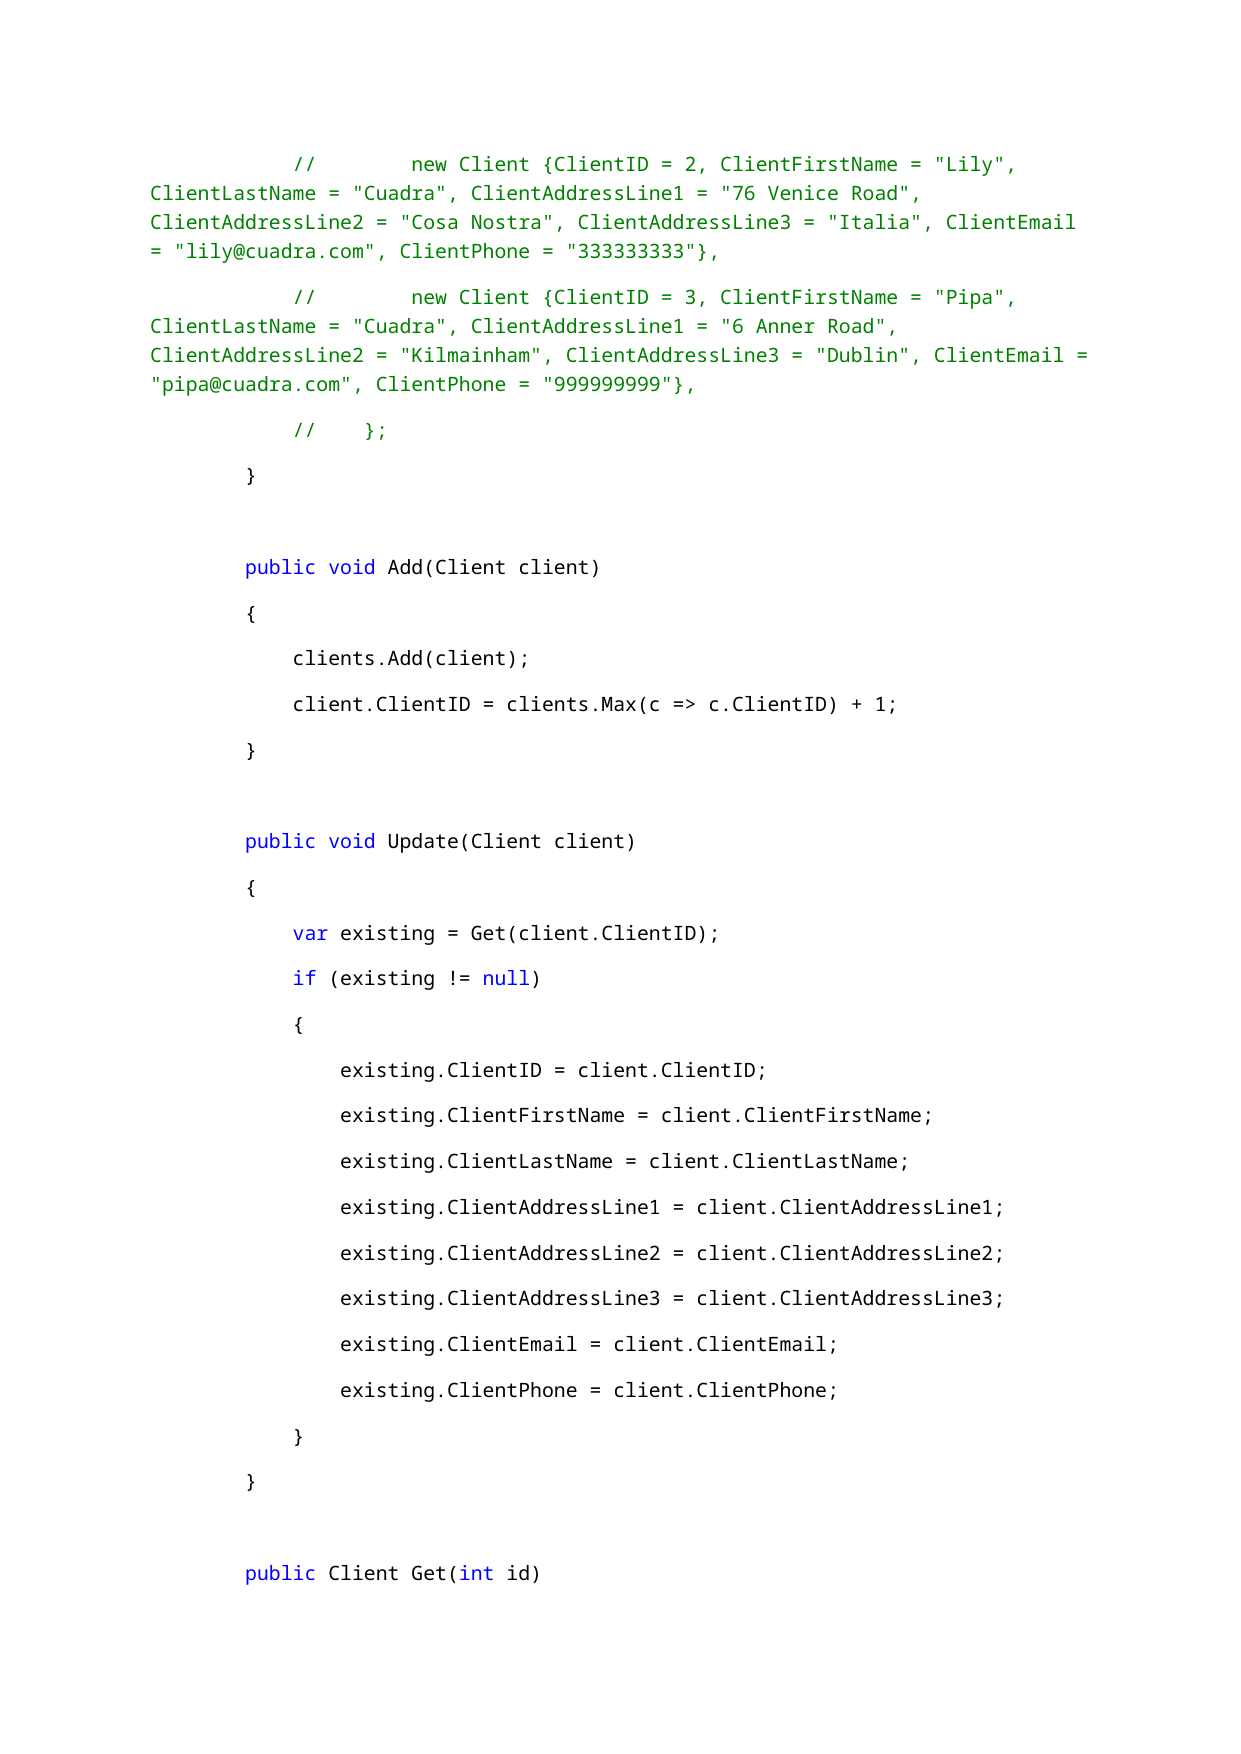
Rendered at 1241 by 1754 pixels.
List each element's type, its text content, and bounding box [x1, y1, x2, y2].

text client.ClientID = clients.Max(c => c.ClientID) + 1; [150, 690, 1090, 717]
text // new Client {ClientID = 3, ClientFirstName = "Pipa", ClientLastName = "Cuadra", ClientAddressLine1 = "6 Anner Road", ClientAddressLine2 = "Kilmainham", ClientAddressLine3 = "Dublin", ClientEmail = "pipa@cuadra.com", ClientPhone = "999999999"}, [150, 283, 1090, 397]
text } [150, 462, 1090, 488]
text // new Client {ClientID = 2, ClientFirstName = "Lily", ClientLastName = "Cuadra", ClientAddressLine1 = "76 Venice Road", ClientAddressLine2 = "Cosa Nostra", ClientAddressLine3 = "Italia", ClientEmail = "lily@cuadra.com", ClientPhone = "333333333"}, [150, 150, 1090, 264]
text public void Update(Client client) [150, 827, 1090, 854]
text { [150, 599, 1090, 626]
text existing.ClientAddressLine3 = client.ClientAddressLine3; [150, 1285, 1090, 1312]
text existing.ClientEmail = client.ClientEmail; [150, 1330, 1090, 1357]
text public void Add(Client client) [150, 553, 1090, 580]
text // }; [150, 416, 1090, 443]
text { [150, 1010, 1090, 1037]
text } [150, 1422, 1090, 1449]
text existing.ClientID = client.ClientID; [150, 1056, 1090, 1083]
text } [150, 1468, 1090, 1494]
text } [150, 736, 1090, 763]
text var existing = Get(client.ClientID); [150, 919, 1090, 946]
text existing.ClientAddressLine2 = client.ClientAddressLine2; [150, 1239, 1090, 1266]
text existing.ClientPhone = client.ClientPhone; [150, 1376, 1090, 1403]
text existing.ClientAddressLine1 = client.ClientAddressLine1; [150, 1193, 1090, 1220]
text clients.Add(client); [150, 644, 1090, 671]
text public Client Get(int id) [150, 1559, 1090, 1586]
text existing.ClientFirstName = client.ClientFirstName; [150, 1102, 1090, 1129]
text if (existing != null) [150, 964, 1090, 992]
text { [150, 873, 1090, 900]
text existing.ClientLastName = client.ClientLastName; [150, 1147, 1090, 1174]
